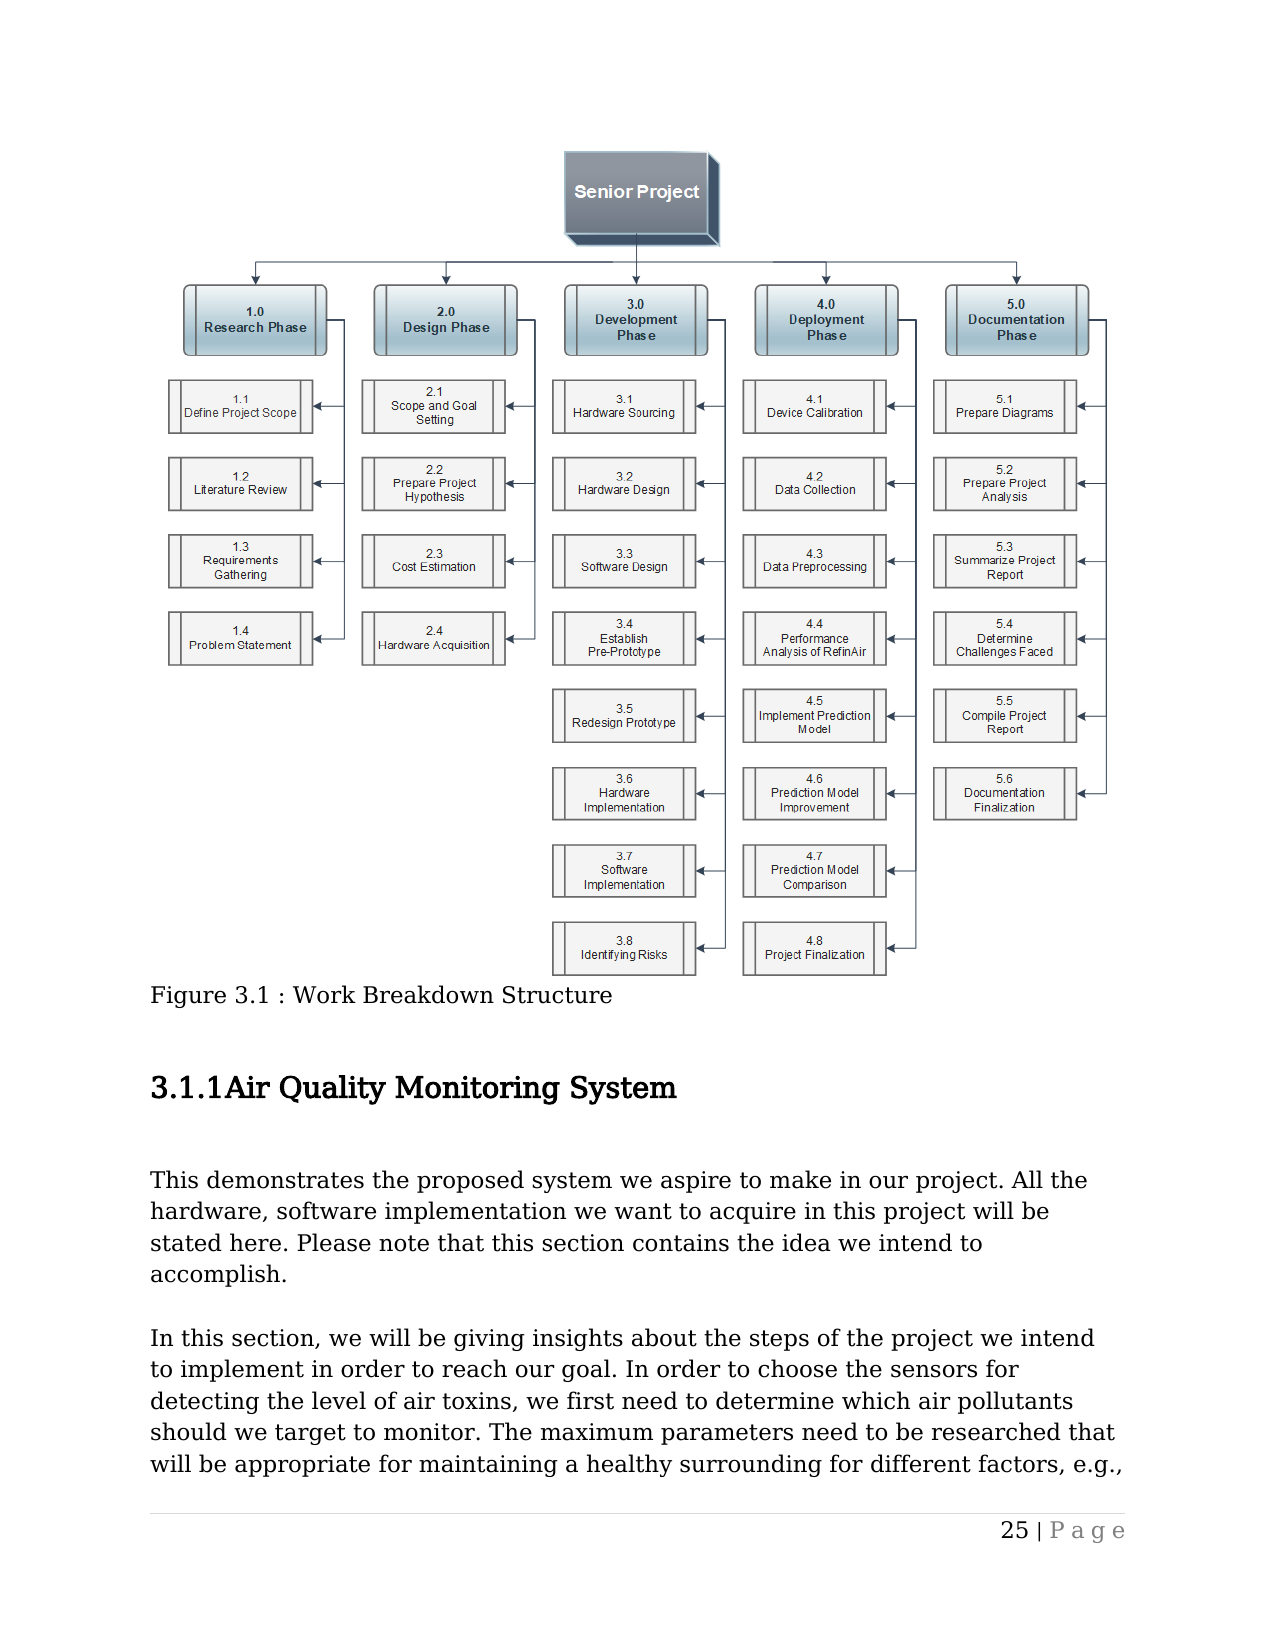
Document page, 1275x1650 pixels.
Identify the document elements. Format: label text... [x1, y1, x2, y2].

picture [167, 150, 1108, 977]
text This demonstrates the proposed system we aspire to make in our project. All the hardware, software implementation we want to acquire in this project will be stated here. Please note that this section contains the idea we intend to accomplish. [150, 1166, 1125, 1288]
subtitle 3.1.1 Air Quality Monitoring System [150, 1069, 1125, 1104]
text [150, 1323, 1125, 1477]
text Figure 3.1 : Work Breakdown Structure [150, 981, 1125, 1008]
